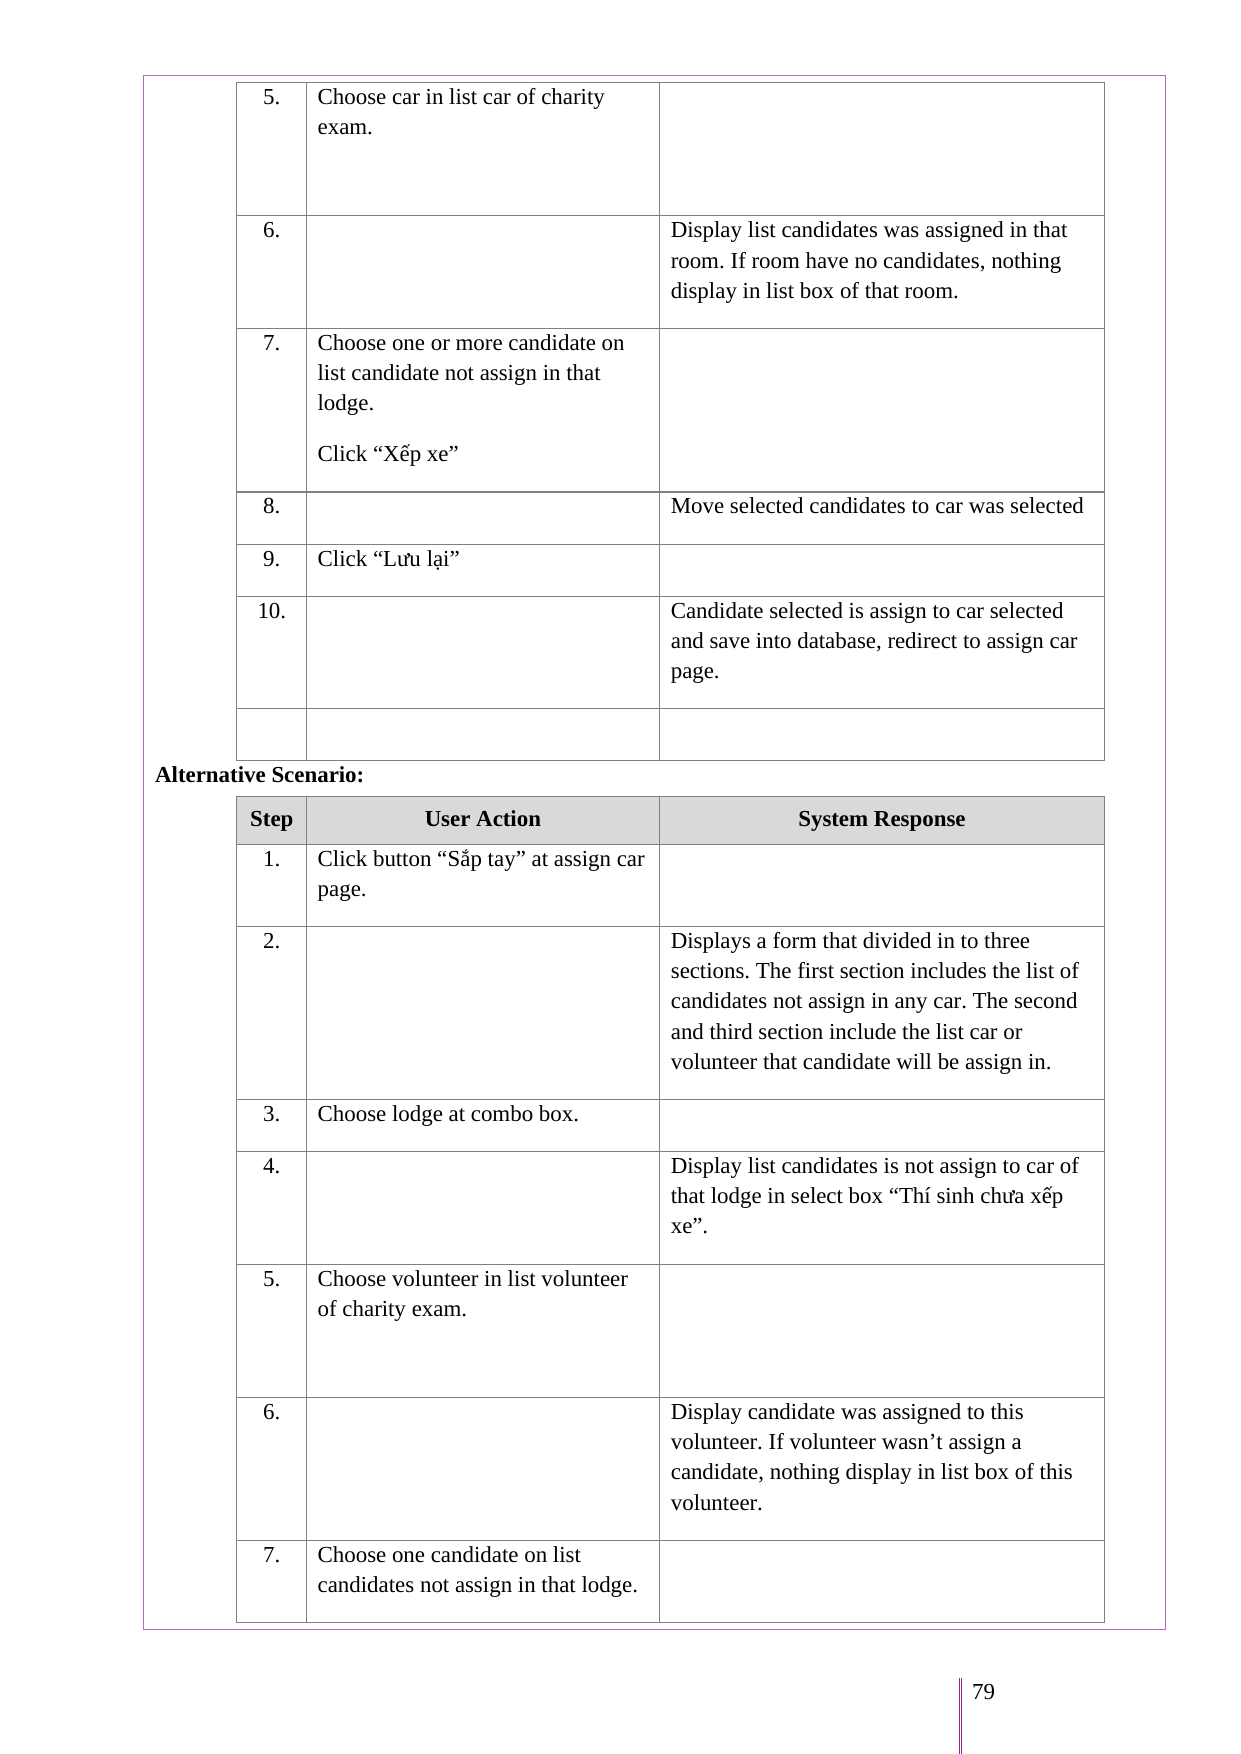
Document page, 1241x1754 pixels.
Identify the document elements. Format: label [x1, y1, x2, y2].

table_cell [144, 76, 1165, 1629]
